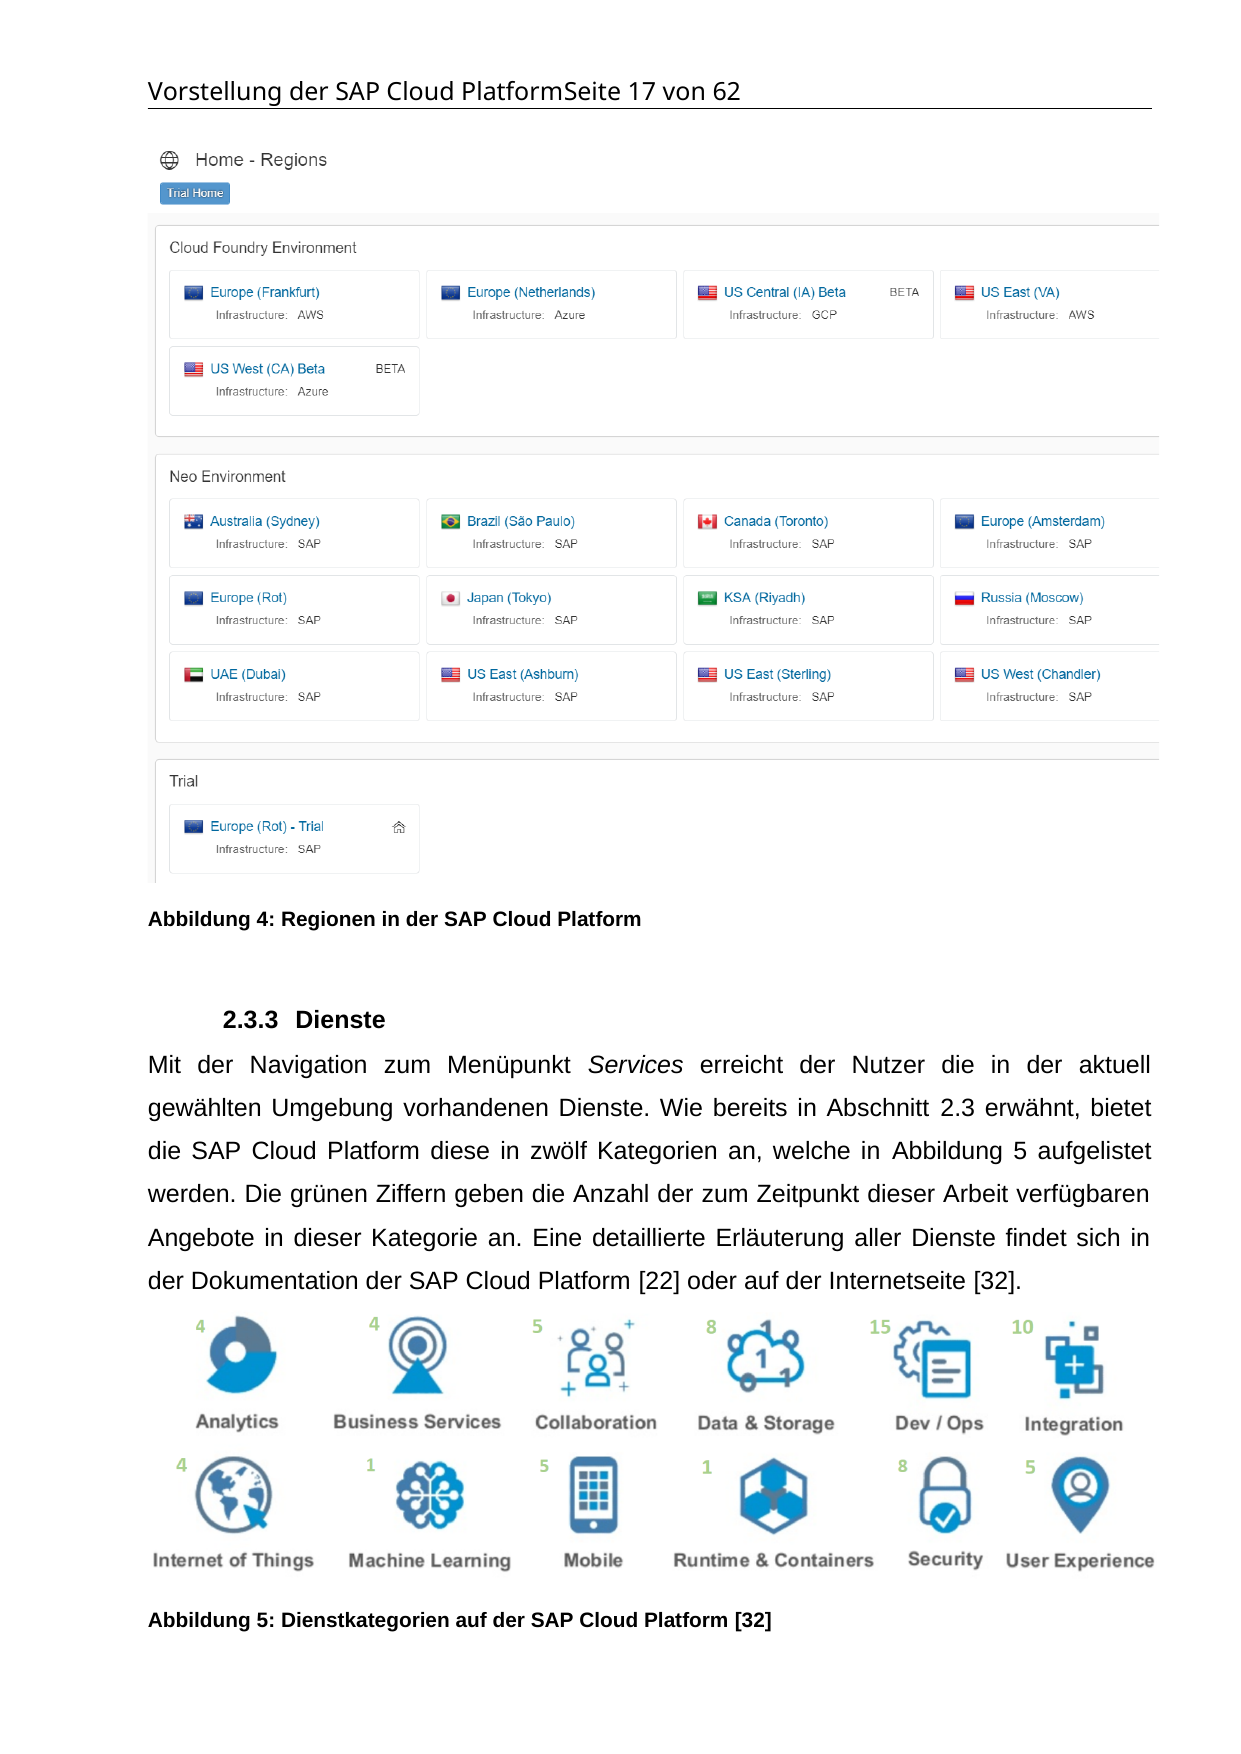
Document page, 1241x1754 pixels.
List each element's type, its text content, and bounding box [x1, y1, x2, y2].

text Mit der Navigation zum Menüpunkt Services erreicht der Nutzer die in der aktuell gewählten Umgebung vorhandenen Dienste. Wie bereits in Abschnitt 2.3 erwähnt, bietet die SAP Cloud Platform diese in zwölf Kategorien an, welche in Abbildung 5 aufgelistet werden. Die grünen Ziffern geben die Anzahl der zum Zeitpunkt dieser Arbeit verfügbaren Angebote in dieser Kategorie an. Eine detaillierte Erläuterung aller Dienste findet sich in der Dokumentation der SAP Cloud Platform oder auf der Internetseite . [148, 1050, 1152, 1294]
text Abbildung 4: Regionen in der SAP Cloud Platform [148, 907, 1152, 931]
picture [147, 145, 1160, 883]
text Abbildung 5: Dienstkategorien auf der SAP Cloud Platform [148, 1608, 1152, 1632]
picture [147, 1308, 1158, 1581]
subtitle Dienste [223, 1005, 1152, 1034]
